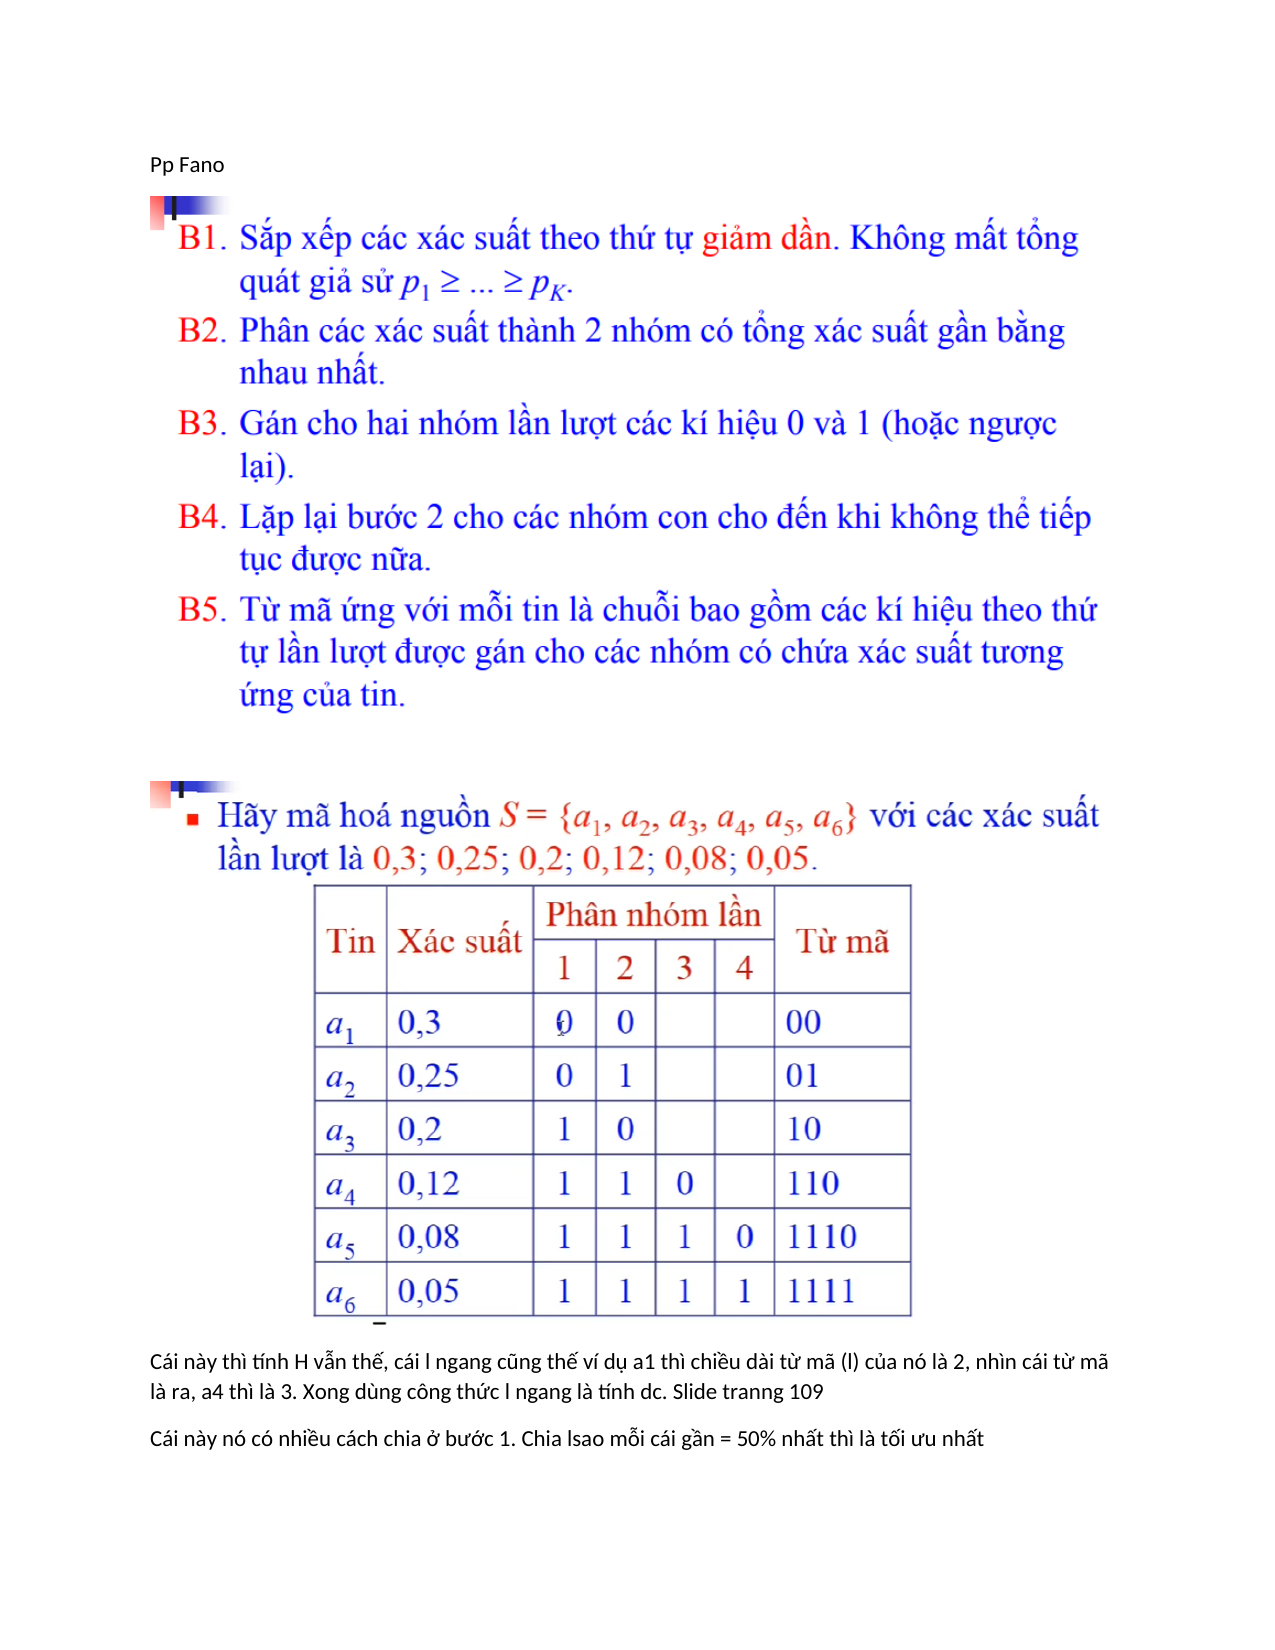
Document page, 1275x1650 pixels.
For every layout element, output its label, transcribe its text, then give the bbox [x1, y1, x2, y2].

picture [150, 196, 1125, 763]
text Cái này nó có nhiều cách chia ở bước 1. Chia lsao mỗi cái gần = 50% nhất thì là tối ưu nhất [150, 1424, 1125, 1452]
picture [150, 781, 1125, 1328]
text Cái này thì tính H vẫn thế, cái l ngang cũng thế ví dụ a1 thì chiều dài từ mã (l) của nó là 2, nhìn cái từ mã là ra, a4 thì là 3. Xong dùng công thức l ngang là tính dc. Slide tranng 109 [150, 1347, 1125, 1405]
text Pp Fano [150, 150, 1125, 178]
